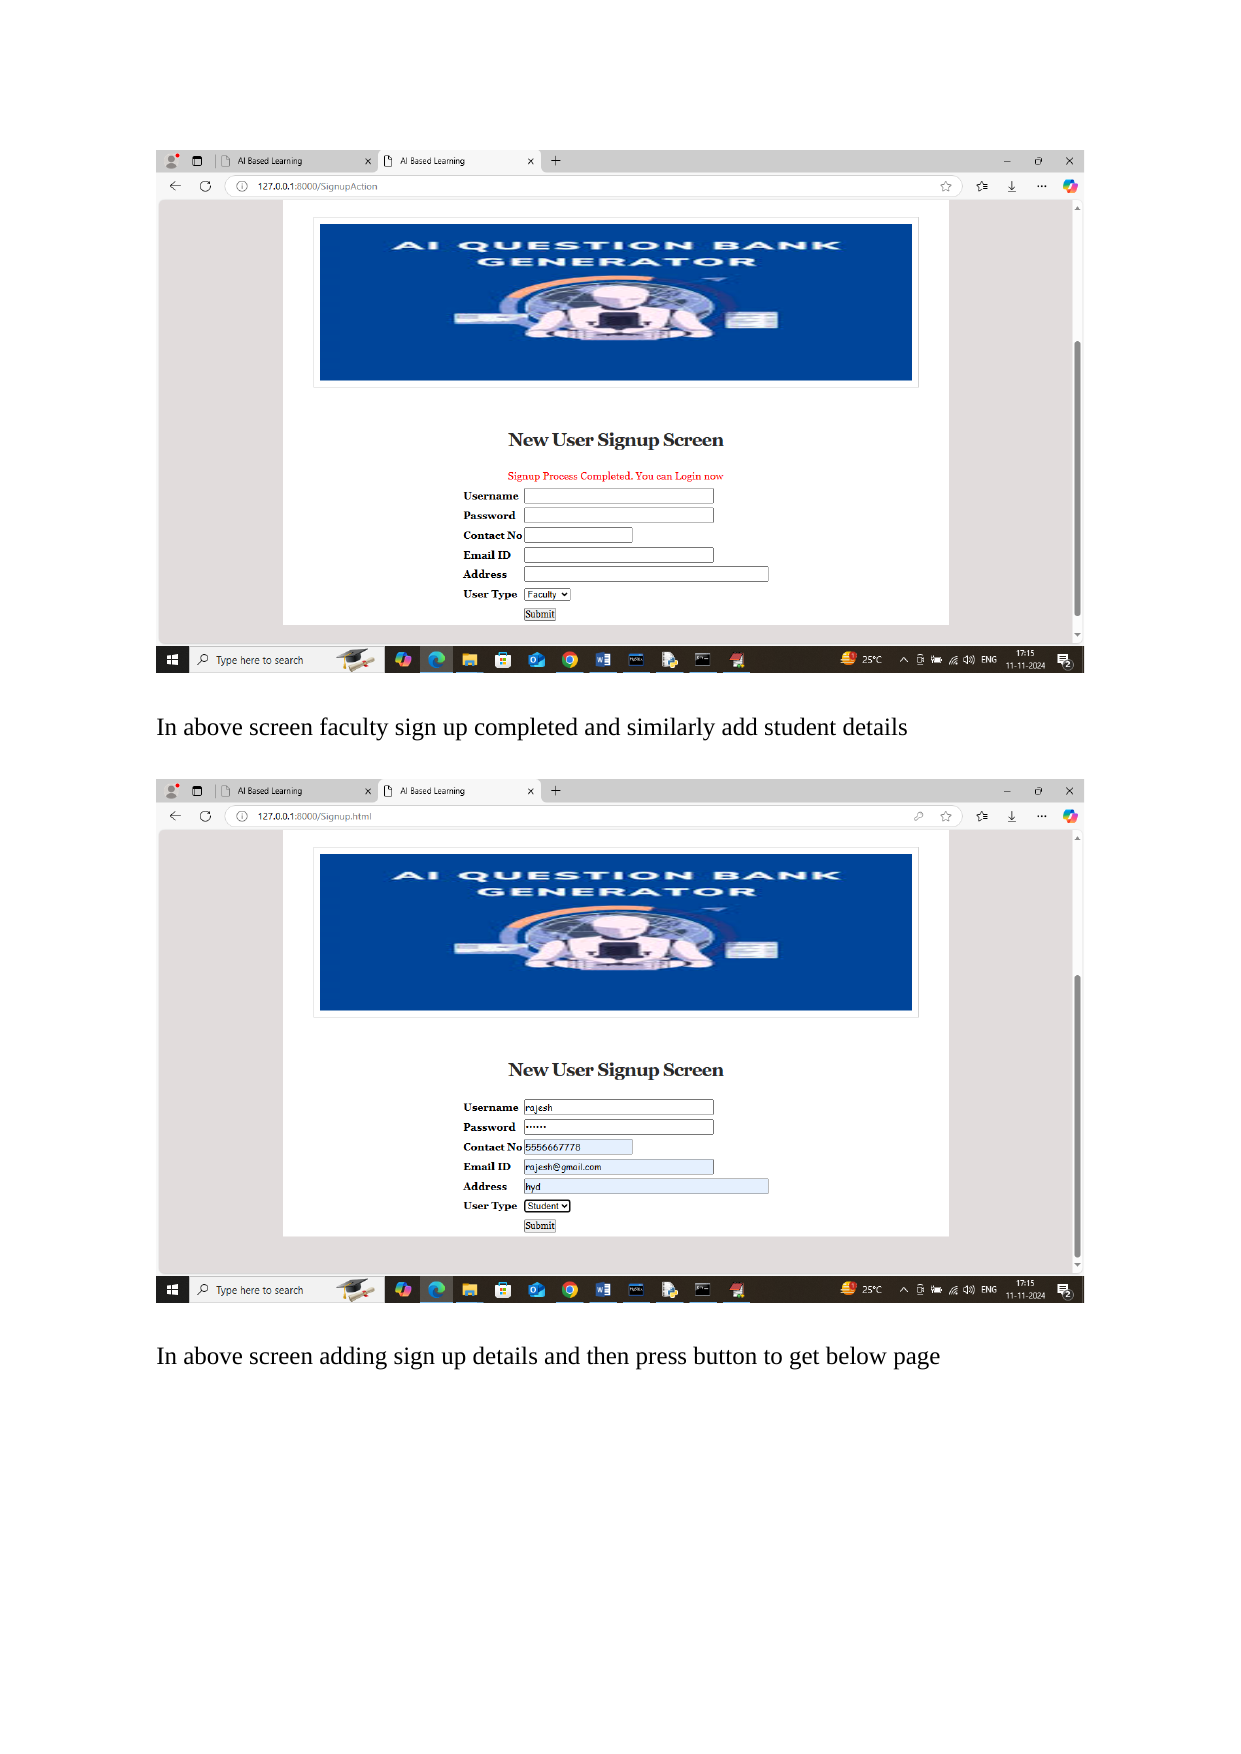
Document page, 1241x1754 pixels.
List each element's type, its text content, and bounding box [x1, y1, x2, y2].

picture [156, 150, 1085, 673]
text In above screen adding sign up details and then press button to get below page [156, 1341, 1084, 1370]
text In above screen faculty sign up completed and similarly add student details [156, 712, 1084, 740]
picture [156, 779, 1085, 1303]
